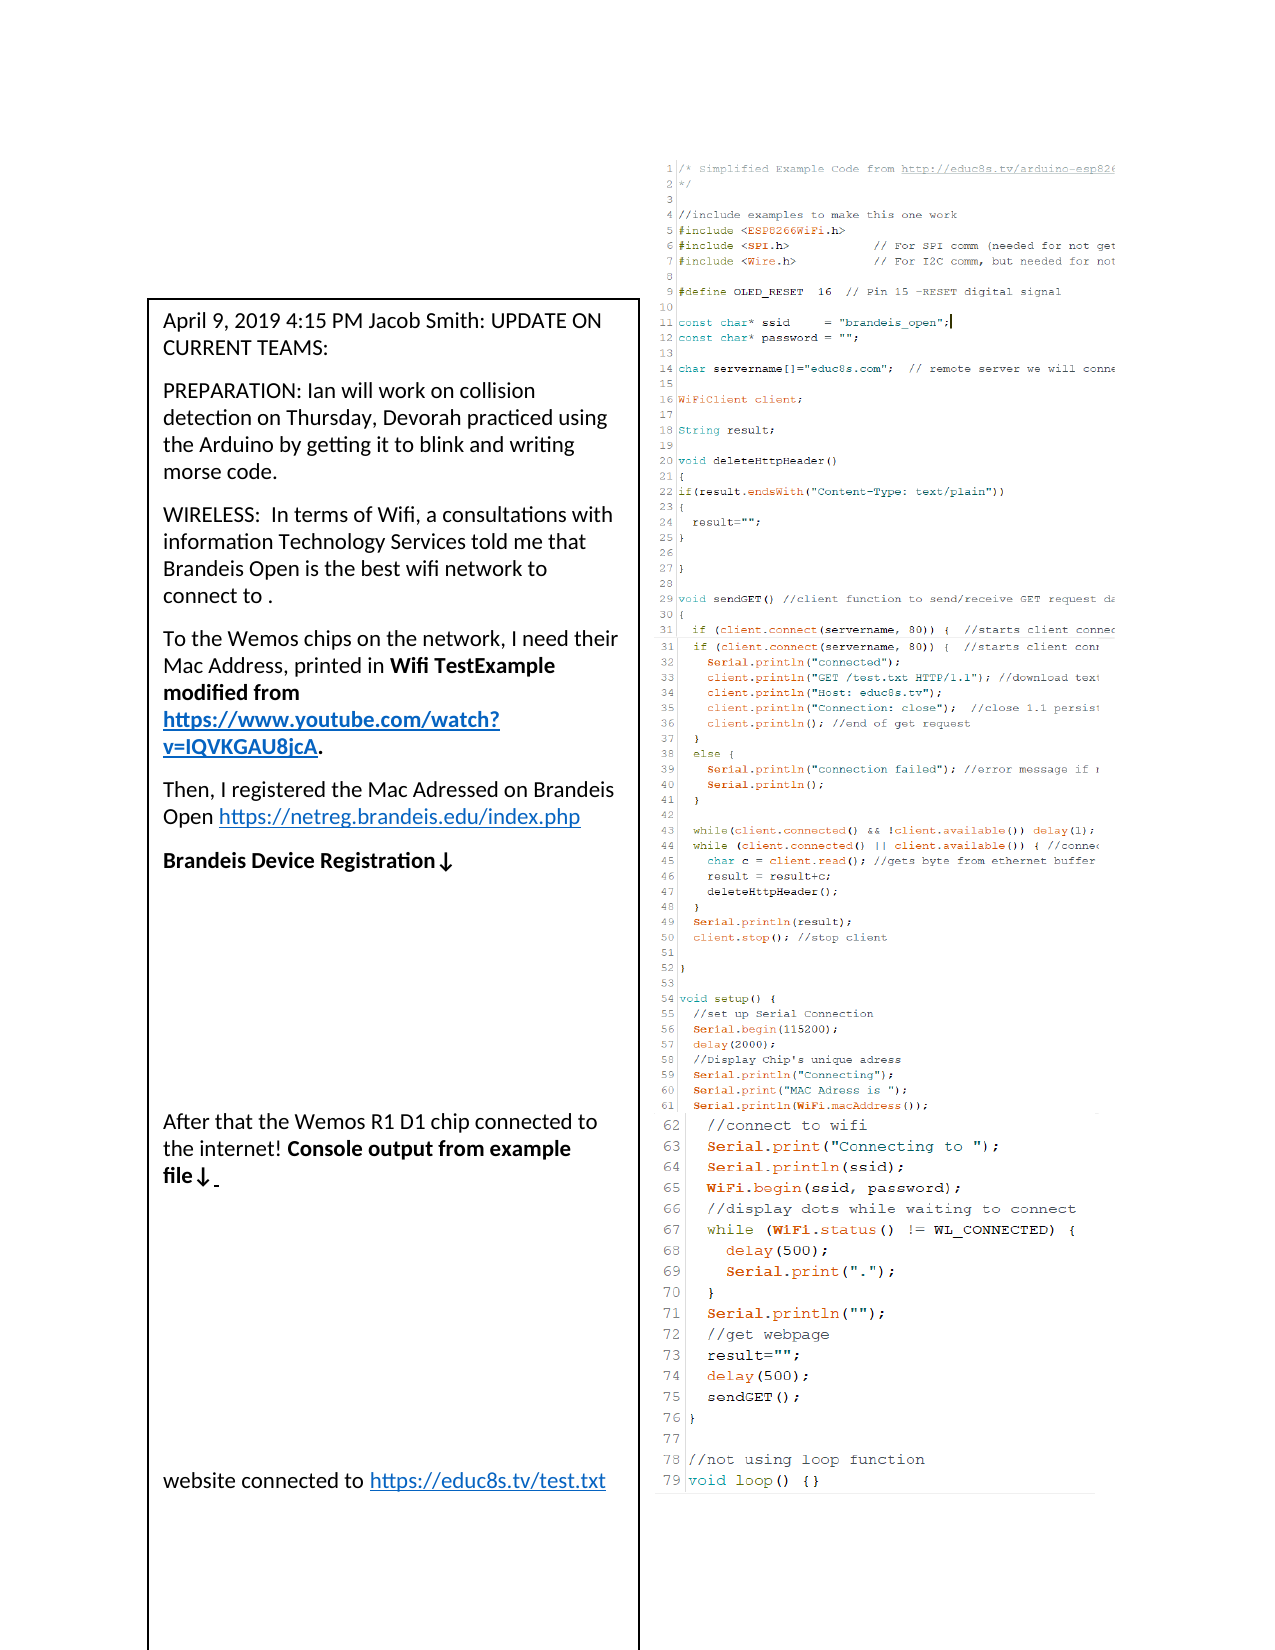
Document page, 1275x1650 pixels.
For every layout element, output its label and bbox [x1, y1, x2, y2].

picture [654, 160, 1115, 1494]
